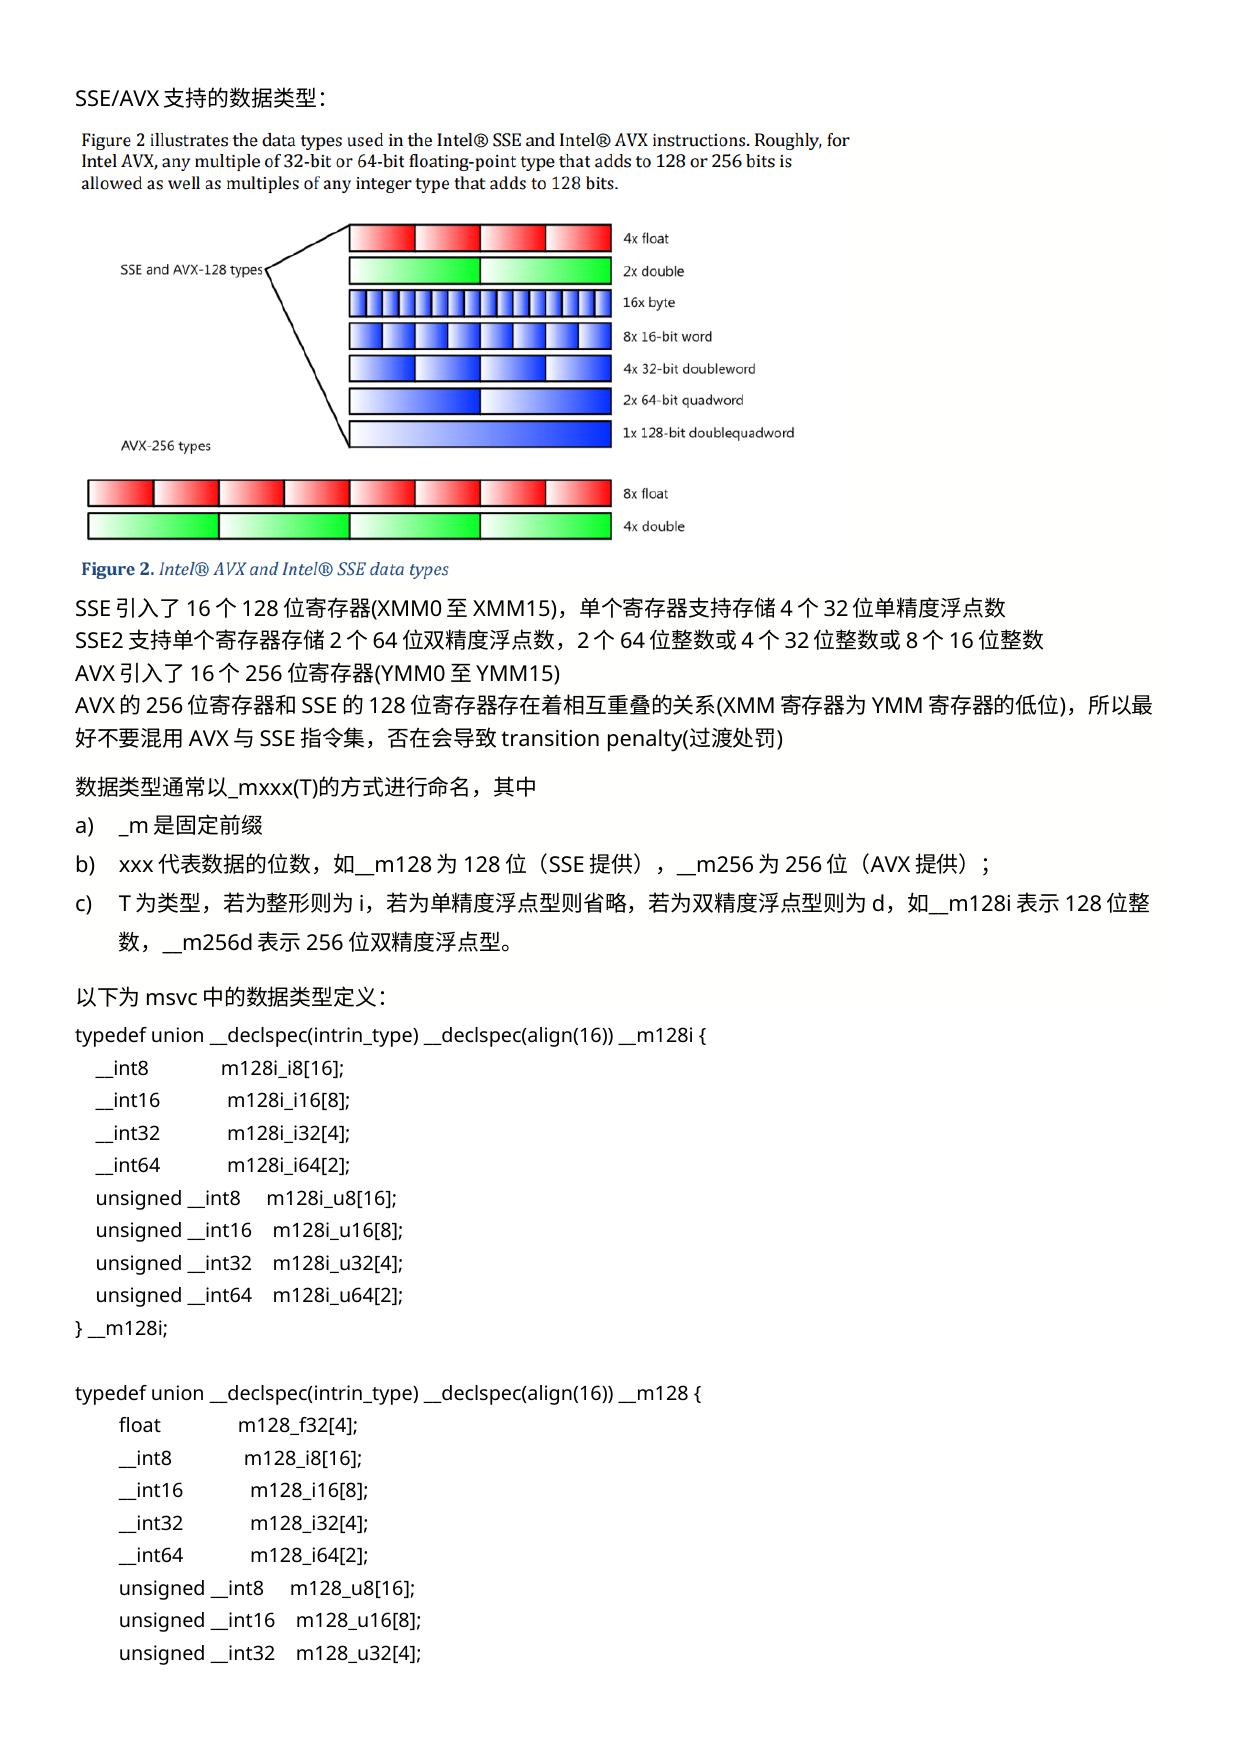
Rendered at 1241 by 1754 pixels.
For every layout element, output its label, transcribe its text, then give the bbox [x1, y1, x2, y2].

text AVX的256位寄存器和SSE的128位寄存器存在着相互重叠的关系(XMM寄存器为YMM寄存器的低位)，所以最好不要混用AVX与SSE指令集，否在会导致transition penalty(过渡处罚) [75, 688, 1165, 753]
text AVX引入了16个256位寄存器(YMM0至YMM15) [75, 655, 1165, 688]
text __int8 m128i_i8[16]; [75, 1051, 1165, 1084]
text __int32 m128_i32[4]; [75, 1506, 1165, 1539]
text typedef union __declspec(intrin_type) __declspec(align(16)) __m128i { [75, 1019, 1165, 1051]
text unsigned __int32 m128_u32[4]; [75, 1636, 1165, 1669]
text __int64 m128i_i64[2]; [75, 1149, 1165, 1181]
text typedef union __declspec(intrin_type) __declspec(align(16)) __m128 { [75, 1376, 1165, 1409]
text __int16 m128_i16[8]; [75, 1474, 1165, 1506]
text unsigned __int16 m128_u16[8]; [75, 1604, 1165, 1636]
list _m是固定前缀 [75, 808, 1165, 841]
text SSE/AVX支持的数据类型： [75, 81, 1165, 113]
text __int64 m128_i64[2]; [75, 1539, 1165, 1571]
text __int16 m128i_i16[8]; [75, 1084, 1165, 1116]
text 数据类型通常以_mxxx(T)的方式进行命名，其中 [75, 769, 1165, 802]
text __int8 m128_i8[16]; [75, 1441, 1165, 1474]
list xxx代表数据的位数，如__m128为128位（SSE提供），__m256为256位（AVX提供）； [75, 847, 1165, 879]
text unsigned __int8 m128i_u8[16]; [75, 1181, 1165, 1214]
text 以下为msvc中的数据类型定义： [75, 980, 1165, 1012]
text } __m128i; [75, 1311, 1165, 1344]
text unsigned __int8 m128_u8[16]; [75, 1571, 1165, 1604]
list T为类型，若为整形则为i，若为单精度浮点型则省略，若为双精度浮点型则为d，如__m128i表示128位整数，__m256d表示256位双精度浮点型。 [75, 886, 1165, 957]
text SSE引入了16个128位寄存器(XMM0至XMM15)，单个寄存器支持存储4个32位单精度浮点数 [75, 590, 1165, 623]
text SSE2支持单个寄存器存储2个64位双精度浮点数，2个64位整数或4个32位整数或8个16位整数 [75, 623, 1165, 655]
text unsigned __int32 m128i_u32[4]; [75, 1246, 1165, 1279]
text unsigned __int64 m128i_u64[2]; [75, 1279, 1165, 1311]
text float m128_f32[4]; [75, 1409, 1165, 1441]
text __int32 m128i_i32[4]; [75, 1116, 1165, 1149]
picture [75, 132, 852, 582]
text unsigned __int16 m128i_u16[8]; [75, 1214, 1165, 1246]
